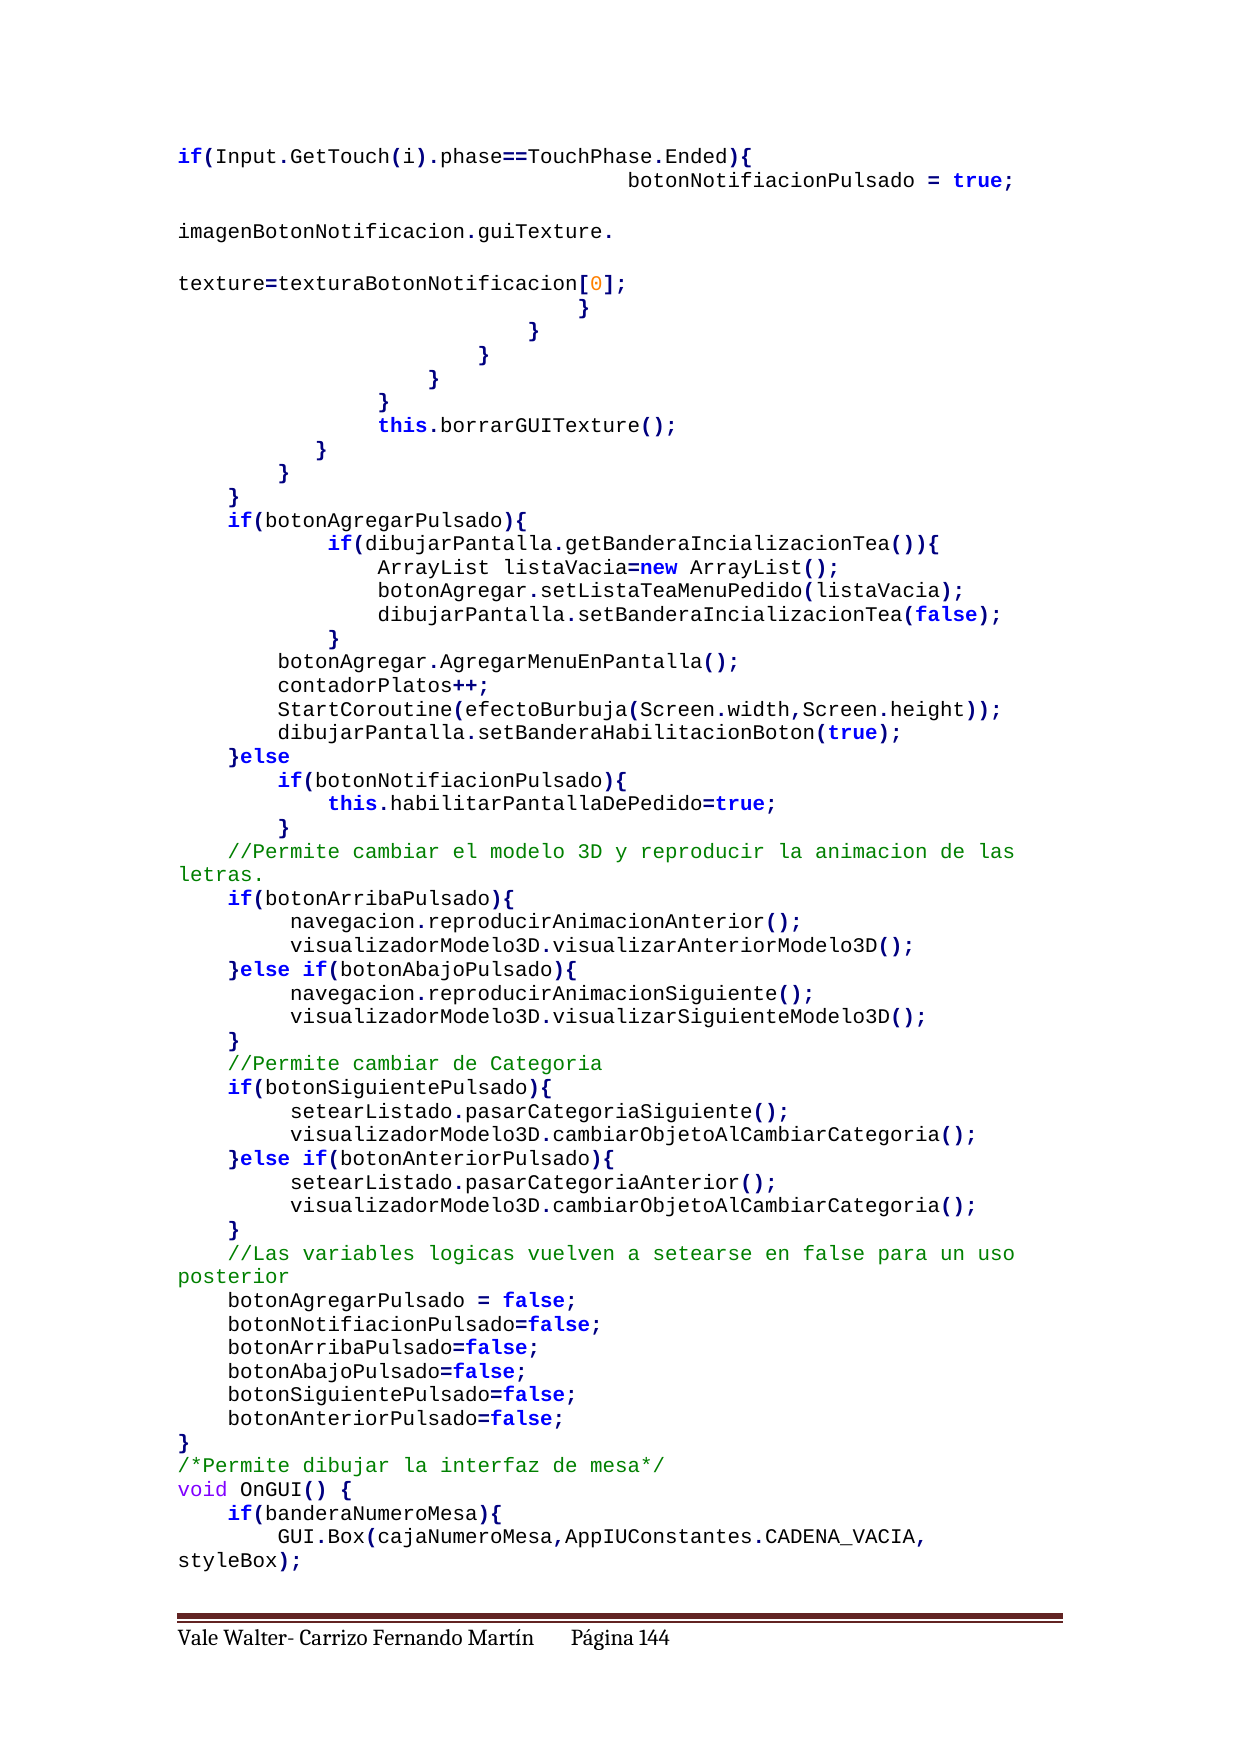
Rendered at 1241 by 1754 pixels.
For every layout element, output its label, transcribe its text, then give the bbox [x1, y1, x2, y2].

text visualizadorModelo3D.visualizarAnteriorModelo3D(); [177, 935, 1063, 959]
text //Las variables logicas vuelven a setearse en false para un uso posterior [177, 1243, 1063, 1290]
text } [177, 1030, 1063, 1053]
text texture=texturaBotonNotificacion[0]; [177, 245, 1063, 297]
text } [177, 1219, 1063, 1243]
text } [177, 320, 1063, 344]
text visualizadorModelo3D.cambiarObjetoAlCambiarCategoria(); [177, 1124, 1063, 1148]
text } [177, 344, 1063, 368]
text navegacion.reproducirAnimacionSiguiente(); [177, 982, 1063, 1006]
text } [177, 1432, 1063, 1455]
text visualizadorModelo3D.cambiarObjetoAlCambiarCategoria(); [177, 1195, 1063, 1219]
text }else if(botonAnteriorPulsado){ [177, 1148, 1063, 1172]
text visualizadorModelo3D.visualizarSiguienteModelo3D(); [177, 1006, 1063, 1030]
text }else [177, 746, 1063, 770]
text dibujarPantalla.setBanderaHabilitacionBoton(true); [177, 722, 1063, 746]
text //Permite cambiar el modelo 3D y reproducir la animacion de las letras. [177, 841, 1063, 888]
text if(botonNotifiacionPulsado){ [177, 770, 1063, 793]
text botonSiguientePulsado=false; [177, 1384, 1063, 1408]
text botonAbajoPulsado=false; [177, 1361, 1063, 1384]
text setearListado.pasarCategoriaSiguiente(); [177, 1101, 1063, 1124]
text StartCoroutine(efectoBurbuja(Screen.width,Screen.height)); [177, 699, 1063, 722]
text botonAgregarPulsado = false; [177, 1290, 1063, 1313]
text void OnGUI() { [177, 1479, 1063, 1503]
text if(botonArribaPulsado){ [177, 888, 1063, 912]
text } [177, 368, 1063, 391]
text if(botonAgregarPulsado){ [177, 509, 1063, 533]
text botonNotifiacionPulsado = true; [177, 170, 1063, 193]
text }else if(botonAbajoPulsado){ [177, 959, 1063, 982]
text if(banderaNumeroMesa){ [177, 1503, 1063, 1526]
text this.habilitarPantallaDePedido=true; [177, 793, 1063, 817]
text ArrayList listaVacia=new ArrayList(); [177, 557, 1063, 581]
text } [177, 439, 1063, 462]
text contadorPlatos++; [177, 675, 1063, 699]
text if(botonSiguientePulsado){ [177, 1077, 1063, 1101]
text } [177, 486, 1063, 509]
text botonAnteriorPulsado=false; [177, 1408, 1063, 1432]
text } [177, 628, 1063, 651]
text } [177, 462, 1063, 486]
text setearListado.pasarCategoriaAnterior(); [177, 1172, 1063, 1195]
text imagenBotonNotificacion.guiTexture. [177, 193, 1063, 245]
text botonNotifiacionPulsado=false; [177, 1313, 1063, 1337]
text GUI.Box(cajaNumeroMesa,AppIUConstantes.CADENA_VACIA, styleBox); [177, 1526, 1063, 1574]
text } [177, 391, 1063, 415]
text botonArribaPulsado=false; [177, 1337, 1063, 1361]
text botonAgregar.AgregarMenuEnPantalla(); [177, 651, 1063, 675]
text } [177, 297, 1063, 320]
text navegacion.reproducirAnimacionAnterior(); [177, 912, 1063, 935]
text if(dibujarPantalla.getBanderaIncializacionTea()){ [177, 533, 1063, 557]
text //Permite cambiar de Categoria [177, 1053, 1063, 1077]
text /*Permite dibujar la interfaz de mesa*/ [177, 1455, 1063, 1479]
text botonAgregar.setListaTeaMenuPedido(listaVacia); [177, 581, 1063, 604]
text if(Input.GetTouch(i).phase==TouchPhase.Ended){ [177, 118, 1063, 170]
text this.borrarGUITexture(); [177, 415, 1063, 439]
text dibujarPantalla.setBanderaIncializacionTea(false); [177, 604, 1063, 628]
text } [177, 817, 1063, 841]
